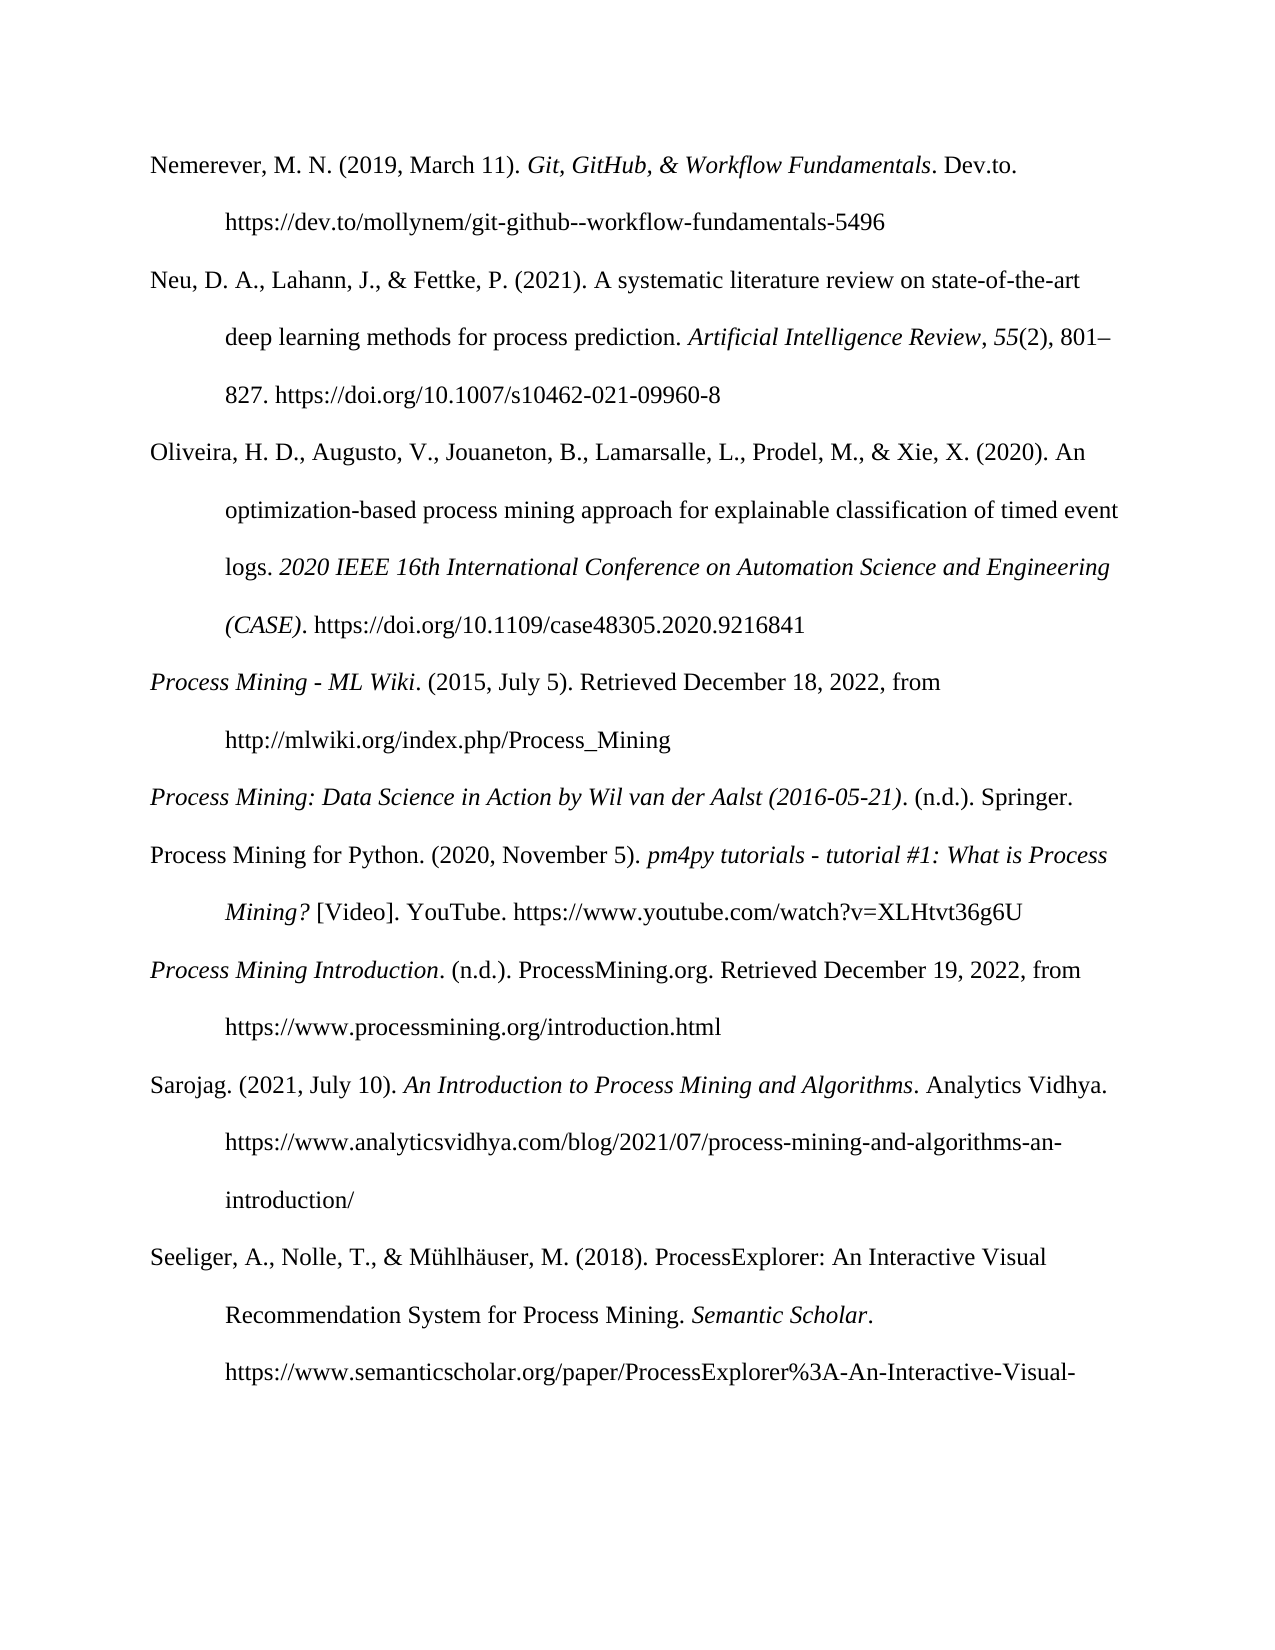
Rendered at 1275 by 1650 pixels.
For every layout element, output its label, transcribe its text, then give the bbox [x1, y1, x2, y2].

text Process Mining for Python. (2020, November 5). pm4py tutorials - tutorial #1: What is Process Mining? [Video]. YouTube. https://www.youtube.com/watch?v=XLHtvt36g6U [150, 840, 1125, 926]
text Process Mining Introduction. (n.d.). ProcessMining.org. Retrieved December 19, 2022, from https://www.processmining.org/introduction.html [150, 955, 1125, 1041]
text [150, 1242, 1125, 1386]
text Process Mining - ML Wiki. (2015, July 5). Retrieved December 18, 2022, from http://mlwiki.org/index.php/Process_Mining [150, 667, 1125, 754]
text Sarojag. (2021, July 10). An Introduction to Process Mining and Algorithms. Analytics Vidhya. https://www.analyticsvidhya.com/blog/2021/07/process-mining-and-algorithms-an-introduction/ [150, 1070, 1125, 1214]
text Neu, D. A., Lahann, J., & Fettke, P. (2021). A systematic literature review on state-of-the-art deep learning methods for process prediction. Artificial Intelligence Review, 55(2), 801–827. https://doi.org/10.1007/s10462-021-09960-8 [150, 265, 1125, 409]
text Oliveira, H. D., Augusto, V., Jouaneton, B., Lamarsalle, L., Prodel, M., & Xie, X. (2020). An optimization-based process mining approach for explainable classification of timed event logs. 2020 IEEE 16th International Conference on Automation Science and Engineering (CASE). https://doi.org/10.1109/case48305.2020.9216841 [150, 437, 1125, 639]
text Nemerever, M. N. (2019, March 11). Git, GitHub, & Workflow Fundamentals. Dev.to. https://dev.to/mollynem/git-github--workflow-fundamentals-5496 [150, 150, 1125, 236]
text Process Mining: Data Science in Action by Wil van der Aalst (2016-05-21). (n.d.). Springer. [150, 782, 1125, 811]
